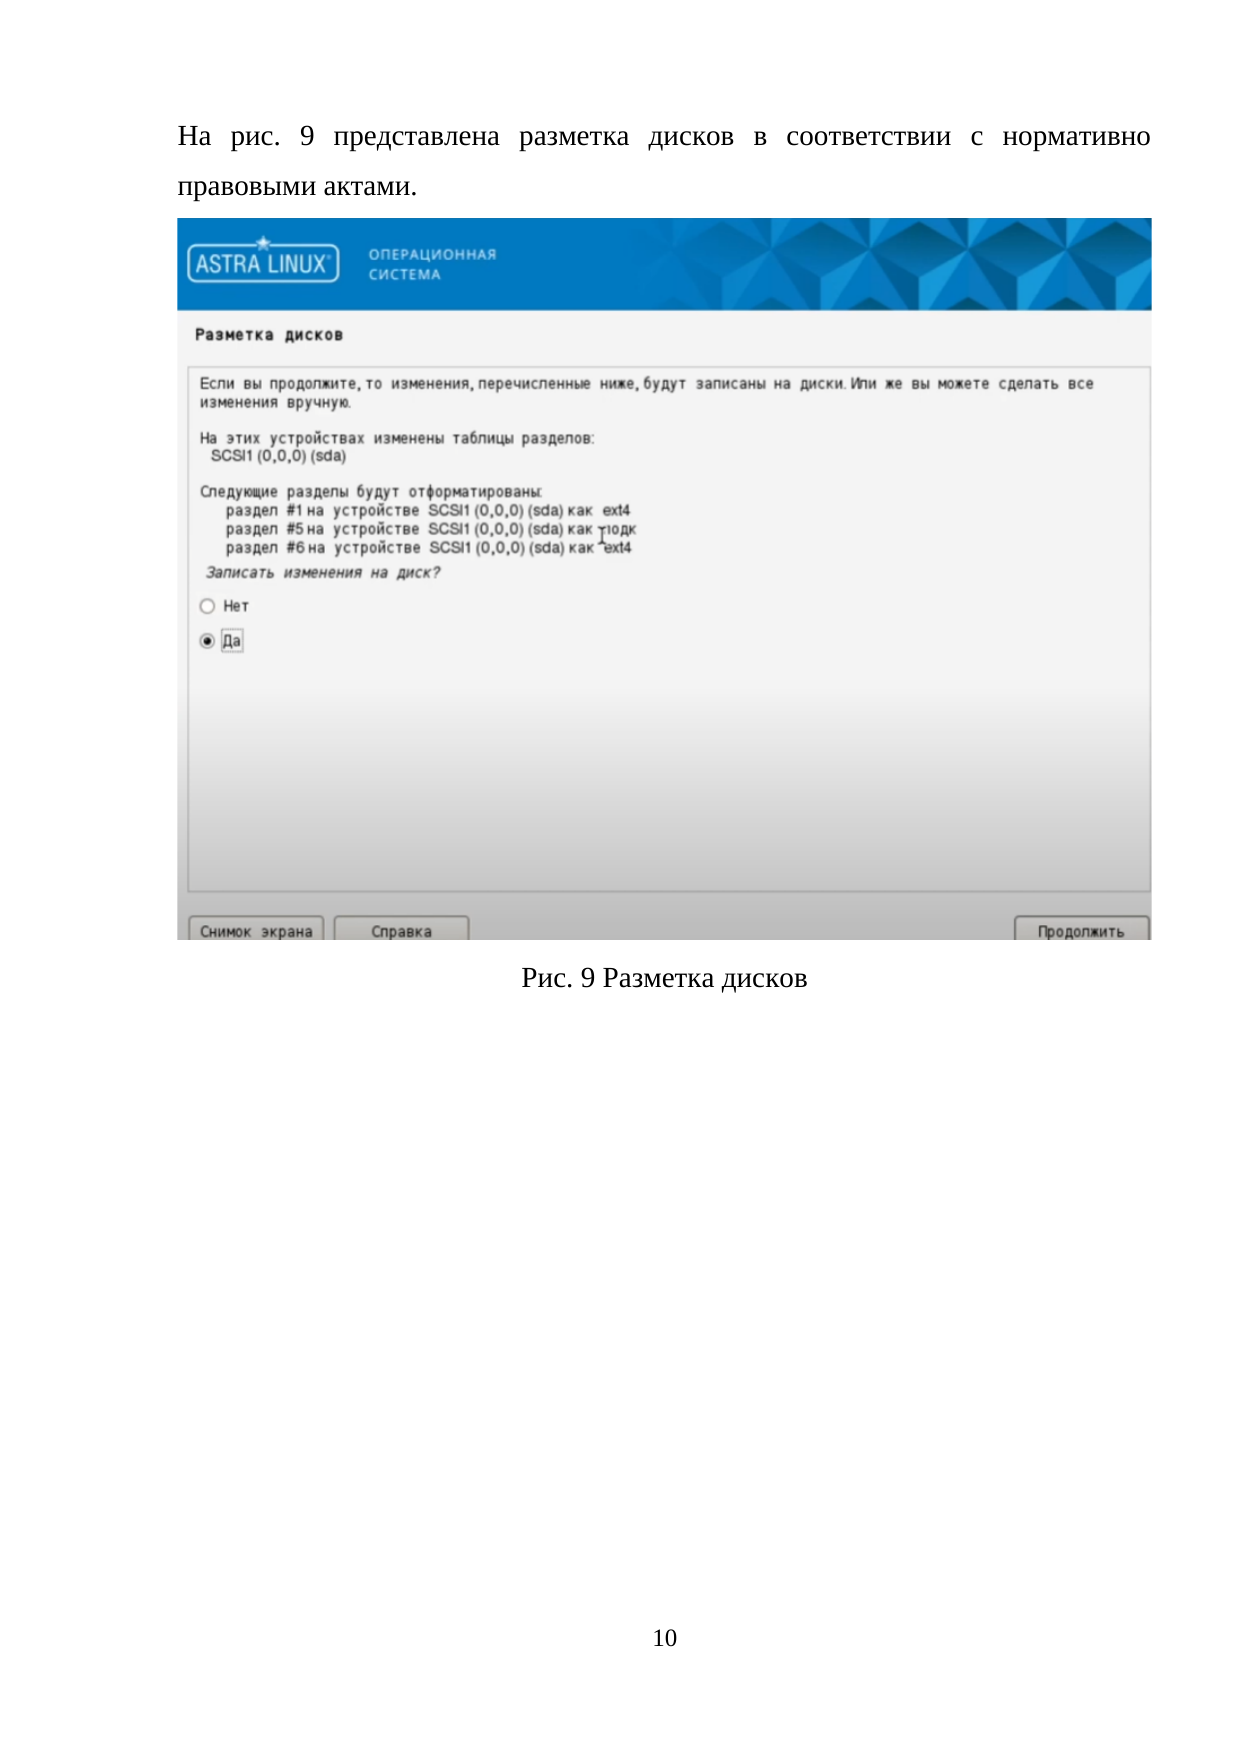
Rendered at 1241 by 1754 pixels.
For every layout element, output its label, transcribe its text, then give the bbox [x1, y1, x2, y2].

list На рис. 9 представлена разметка дисков в соответствии с нормативно правовыми актами. [177, 118, 1152, 202]
text Рис. 9 Разметка дисков [177, 960, 1152, 993]
picture [177, 218, 1152, 940]
